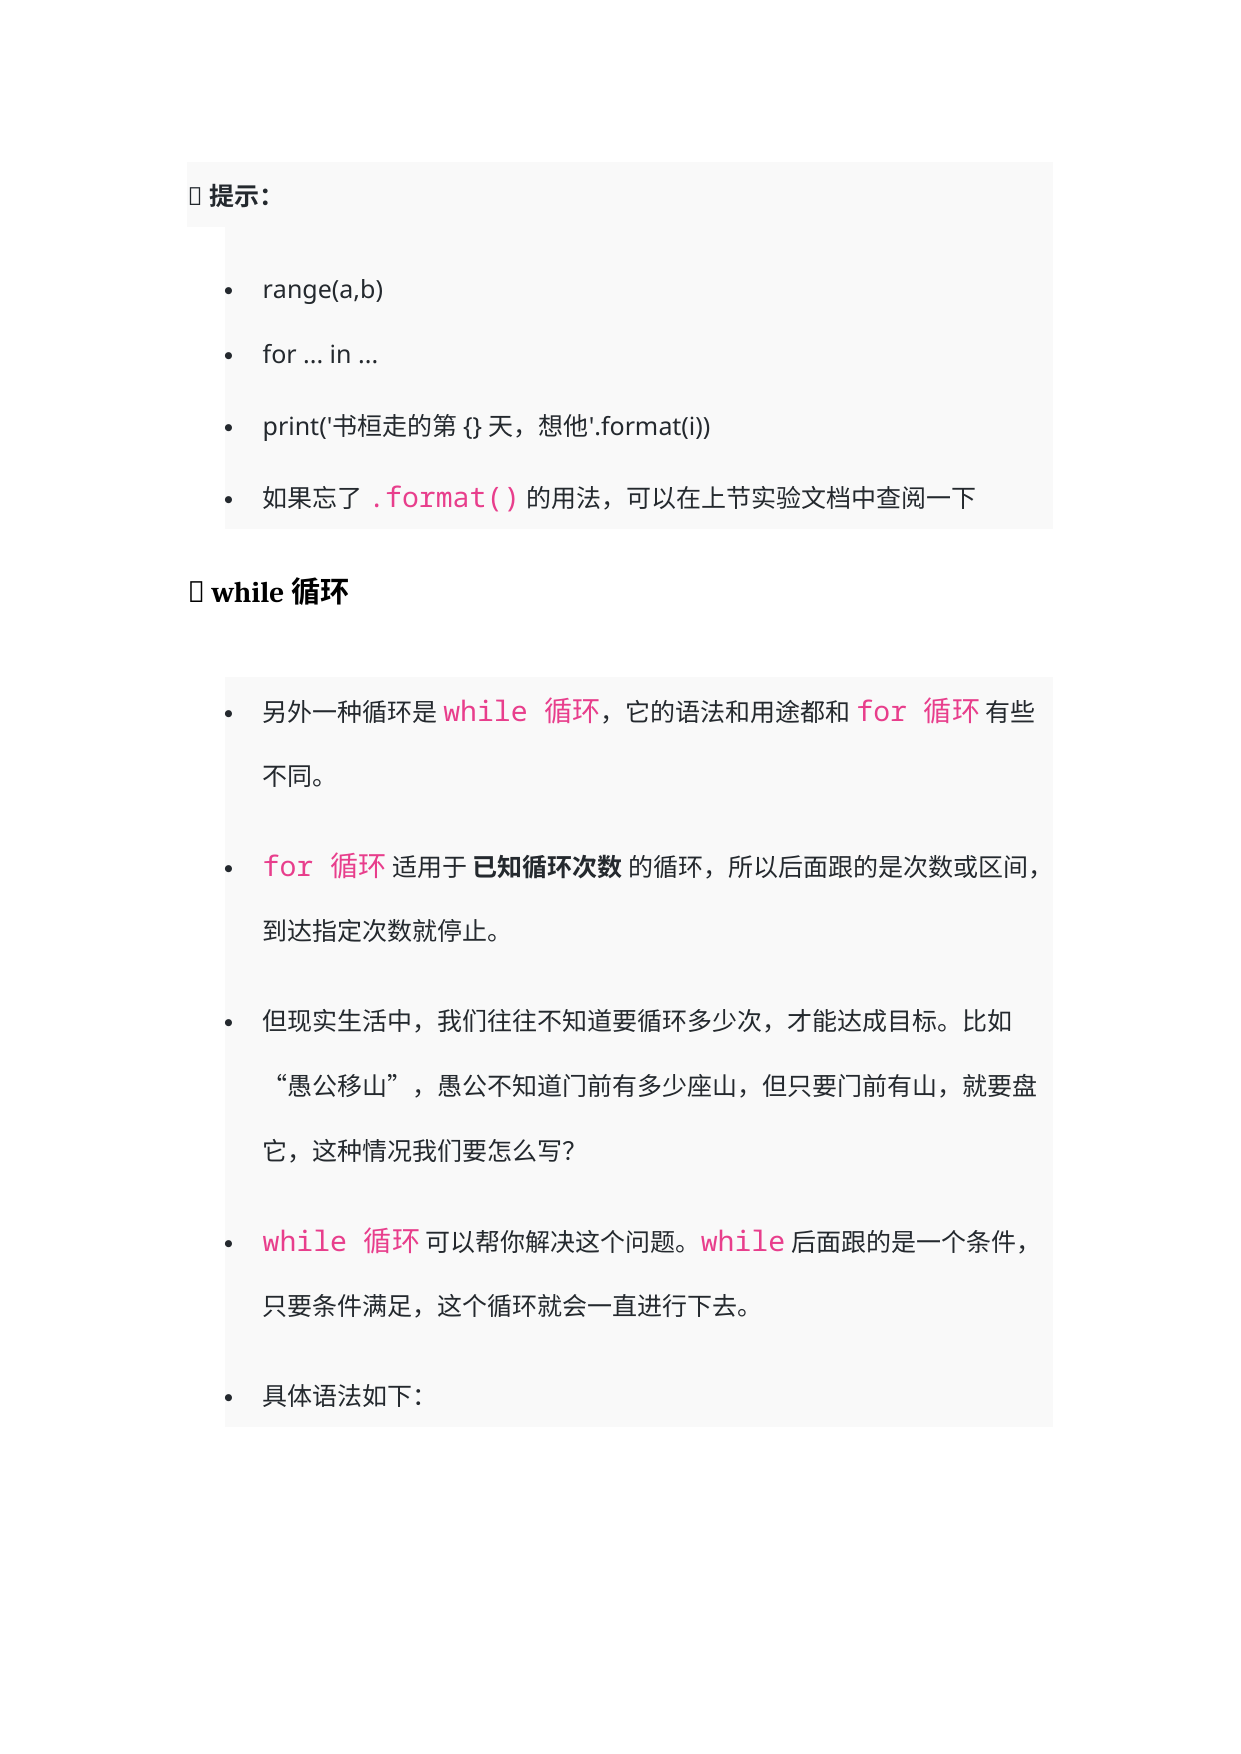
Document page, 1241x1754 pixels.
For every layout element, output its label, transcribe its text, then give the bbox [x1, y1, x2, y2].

list 但现实生活中，我们往往不知道要循环多少次，才能达成目标。比如“愚公移山”，愚公不知道门前有多少座山，但只要门前有山，就要盘它，这种情况我们要怎么写？ [225, 987, 1053, 1182]
list for ... in ... [225, 321, 1053, 386]
text 💡 提示： [187, 162, 1053, 227]
subtitle 💡 while 循环 [187, 558, 1053, 623]
list range(a,b) [225, 256, 1053, 321]
list 另外一种循环是 while 循环，它的语法和用途都和 for 循环 有些不同。 [225, 677, 1053, 807]
list print('书桓走的第 {} 天，想他'.format(i)) [225, 392, 1053, 457]
list 具体语法如下： [225, 1362, 1053, 1427]
list 如果忘了 .format() 的用法，可以在上节实验文档中查阅一下 [225, 464, 1053, 529]
list while 循环 可以帮你解决这个问题。while 后面跟的是一个条件，只要条件满足，这个循环就会一直进行下去。 [225, 1207, 1053, 1337]
list for 循环 适用于 已知循环次数 的循环，所以后面跟的是次数或区间，到达指定次数就停止。 [225, 832, 1053, 962]
